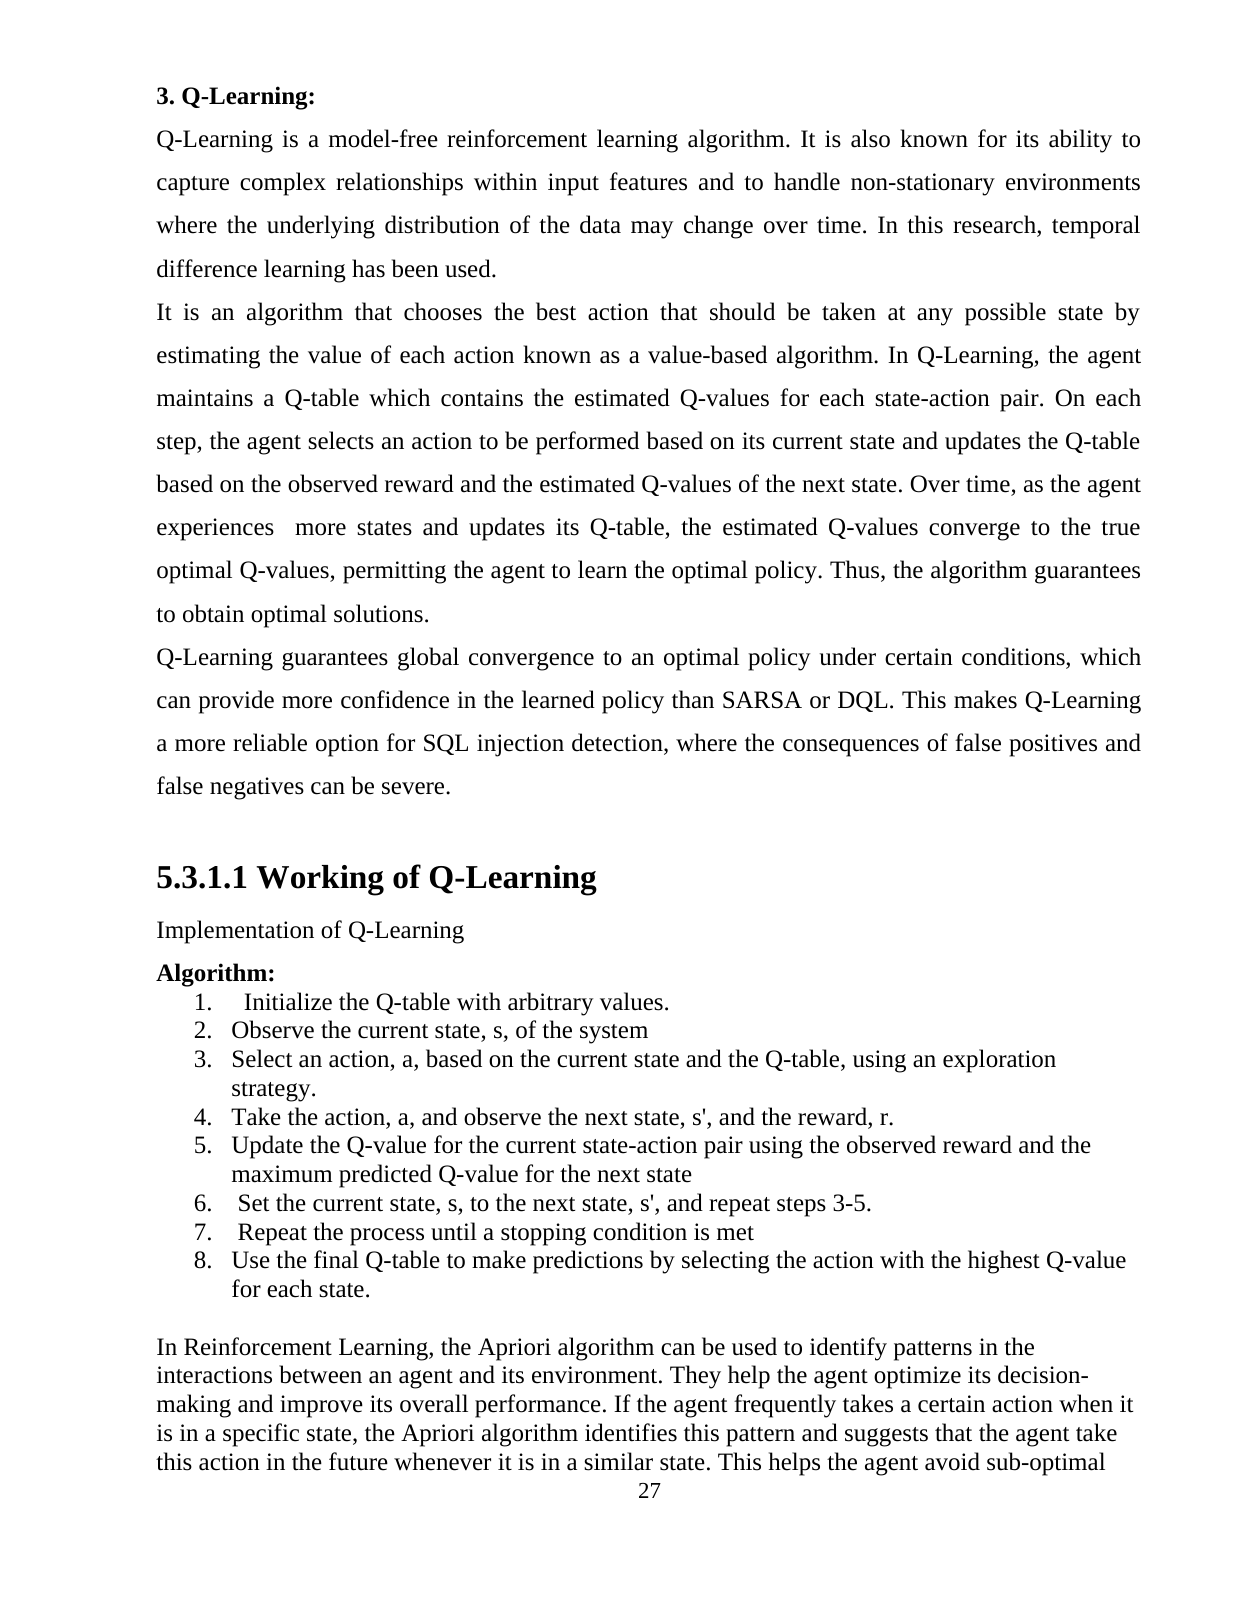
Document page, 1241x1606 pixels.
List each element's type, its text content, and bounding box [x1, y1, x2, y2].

text Q-Learning is a model-free reinforcement learning algorithm. It is also known for its ability to capture complex relationships within input features and to handle non-stationary environments where the underlying distribution of the data may change over time. In this research, temporal difference learning has been used. [156, 124, 1142, 282]
list Take the action, a, and observe the next state, s', and the reward, r. [194, 1102, 1142, 1131]
text 5.3.1.1 Working of Q-Learning [156, 857, 1142, 896]
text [156, 1332, 1142, 1476]
text It is an algorithm that chooses the best action that should be taken at any possible state by estimating the value of each action known as a value-based algorithm. In Q-Learning, the agent maintains a Q-table which contains the estimated Q-values for each state-action pair. On each step, the agent selects an action to be performed based on its current state and updates the Q-table based on the observed reward and the estimated Q-values of the next state. Over time, as the agent experiences more states and updates its Q-table, the estimated Q-values converge to the true optimal Q-values, permitting the agent to learn the optimal policy. Thus, the algorithm guarantees to obtain optimal solutions. [156, 297, 1142, 627]
list Update the Q-value for the current state-action pair using the observed reward and the maximum predicted Q-value for the next state [194, 1131, 1142, 1188]
text Implementation of Q-Learning [156, 915, 1142, 944]
text Q-Learning guarantees global convergence to an optimal policy under certain conditions, which can provide more confidence in the learned policy than SARSA or DQL. This makes Q-Learning a more reliable option for SQL injection detection, where the consequences of false positives and false negatives can be severe. [156, 642, 1142, 800]
list Set the current state, s, to the next state, s', and repeat steps 3-5. [194, 1188, 1142, 1217]
list Initialize the Q-table with arbitrary values. [194, 987, 1142, 1016]
text Algorithm: [156, 958, 1142, 987]
list Select an action, a, based on the current state and the Q-table, using an exploration strategy. [194, 1044, 1142, 1102]
text 3. Q-Learning: [156, 81, 1142, 110]
list Use the final Q-table to make predictions by selecting the action with the highest Q-value for each state. [194, 1246, 1142, 1303]
list Observe the current state, s, of the system [194, 1016, 1142, 1044]
list Repeat the process until a stopping condition is met [194, 1217, 1142, 1246]
